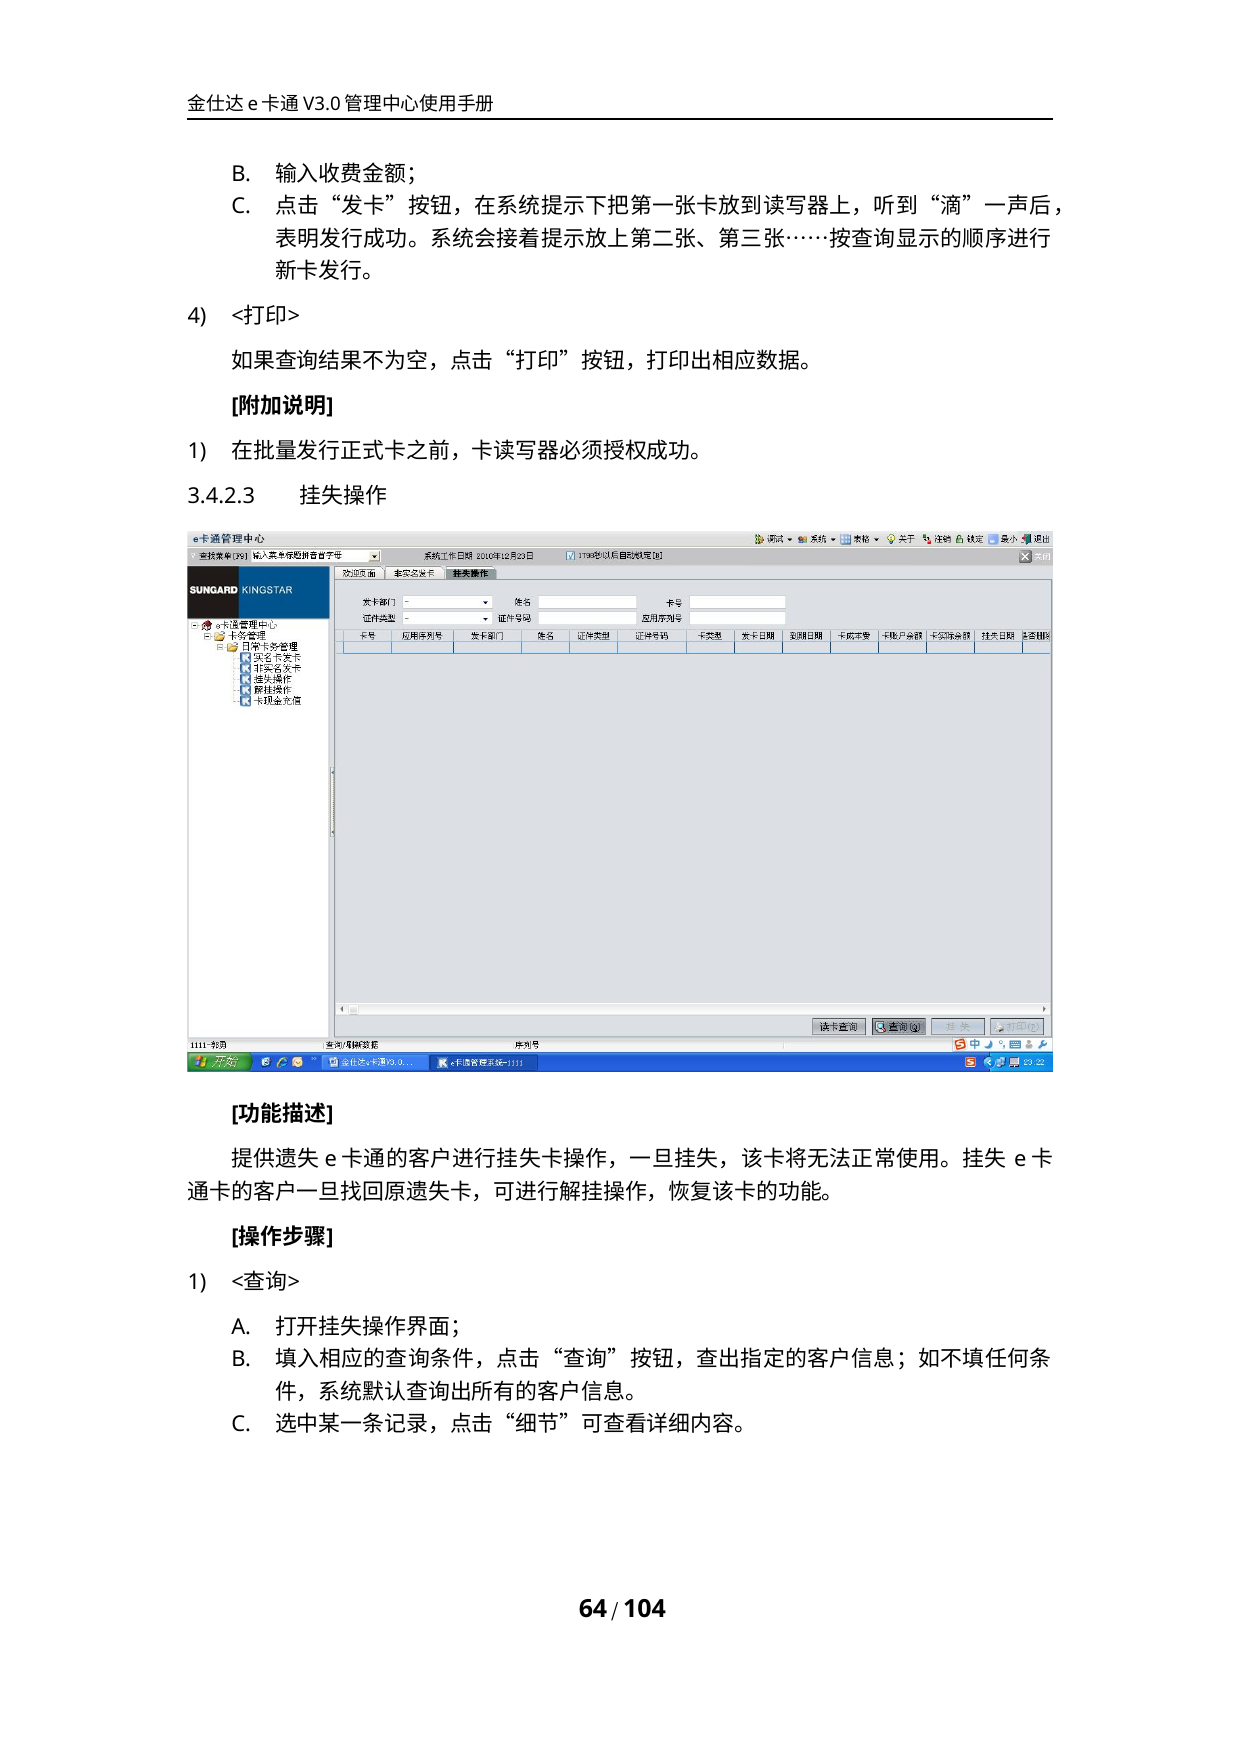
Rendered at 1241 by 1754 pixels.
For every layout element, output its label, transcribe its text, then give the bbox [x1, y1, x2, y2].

list 挂失操作 [187, 478, 1053, 511]
text 如果查询结果不为空，点击“打印”按钮，打印出相应数据。 [187, 343, 1053, 376]
list 输入收费金额； [231, 156, 1053, 188]
text 提供遗失e卡通的客户进行挂失卡操作，一旦挂失，该卡将无法正常使用。挂失e卡通卡的客户一旦找回原遗失卡，可进行解挂操作，恢复该卡的功能。 [187, 1141, 1053, 1206]
text [附加说明] [187, 388, 1053, 421]
list <查询> [187, 1263, 1053, 1296]
picture [187, 531, 1053, 1072]
text [功能描述] [187, 1096, 1053, 1128]
list 点击“发卡”按钮，在系统提示下把第一张卡放到读写器上，听到“滴”一声后，表明发行成功。系统会接着提示放上第二张、第三张……按查询显示的顺序进行新卡发行。 [231, 188, 1053, 286]
list 在批量发行正式卡之前，卡读写器必须授权成功。 [187, 433, 1053, 466]
list <打印> [187, 298, 1053, 331]
list 选中某一条记录，点击“细节”可查看详细内容。 [231, 1406, 1053, 1438]
text [操作步骤] [187, 1218, 1053, 1251]
list 填入相应的查询条件，点击“查询”按钮，查出指定的客户信息；如不填任何条件，系统默认查询出所有的客户信息。 [231, 1341, 1053, 1406]
list 打开挂失操作界面； [231, 1308, 1053, 1341]
